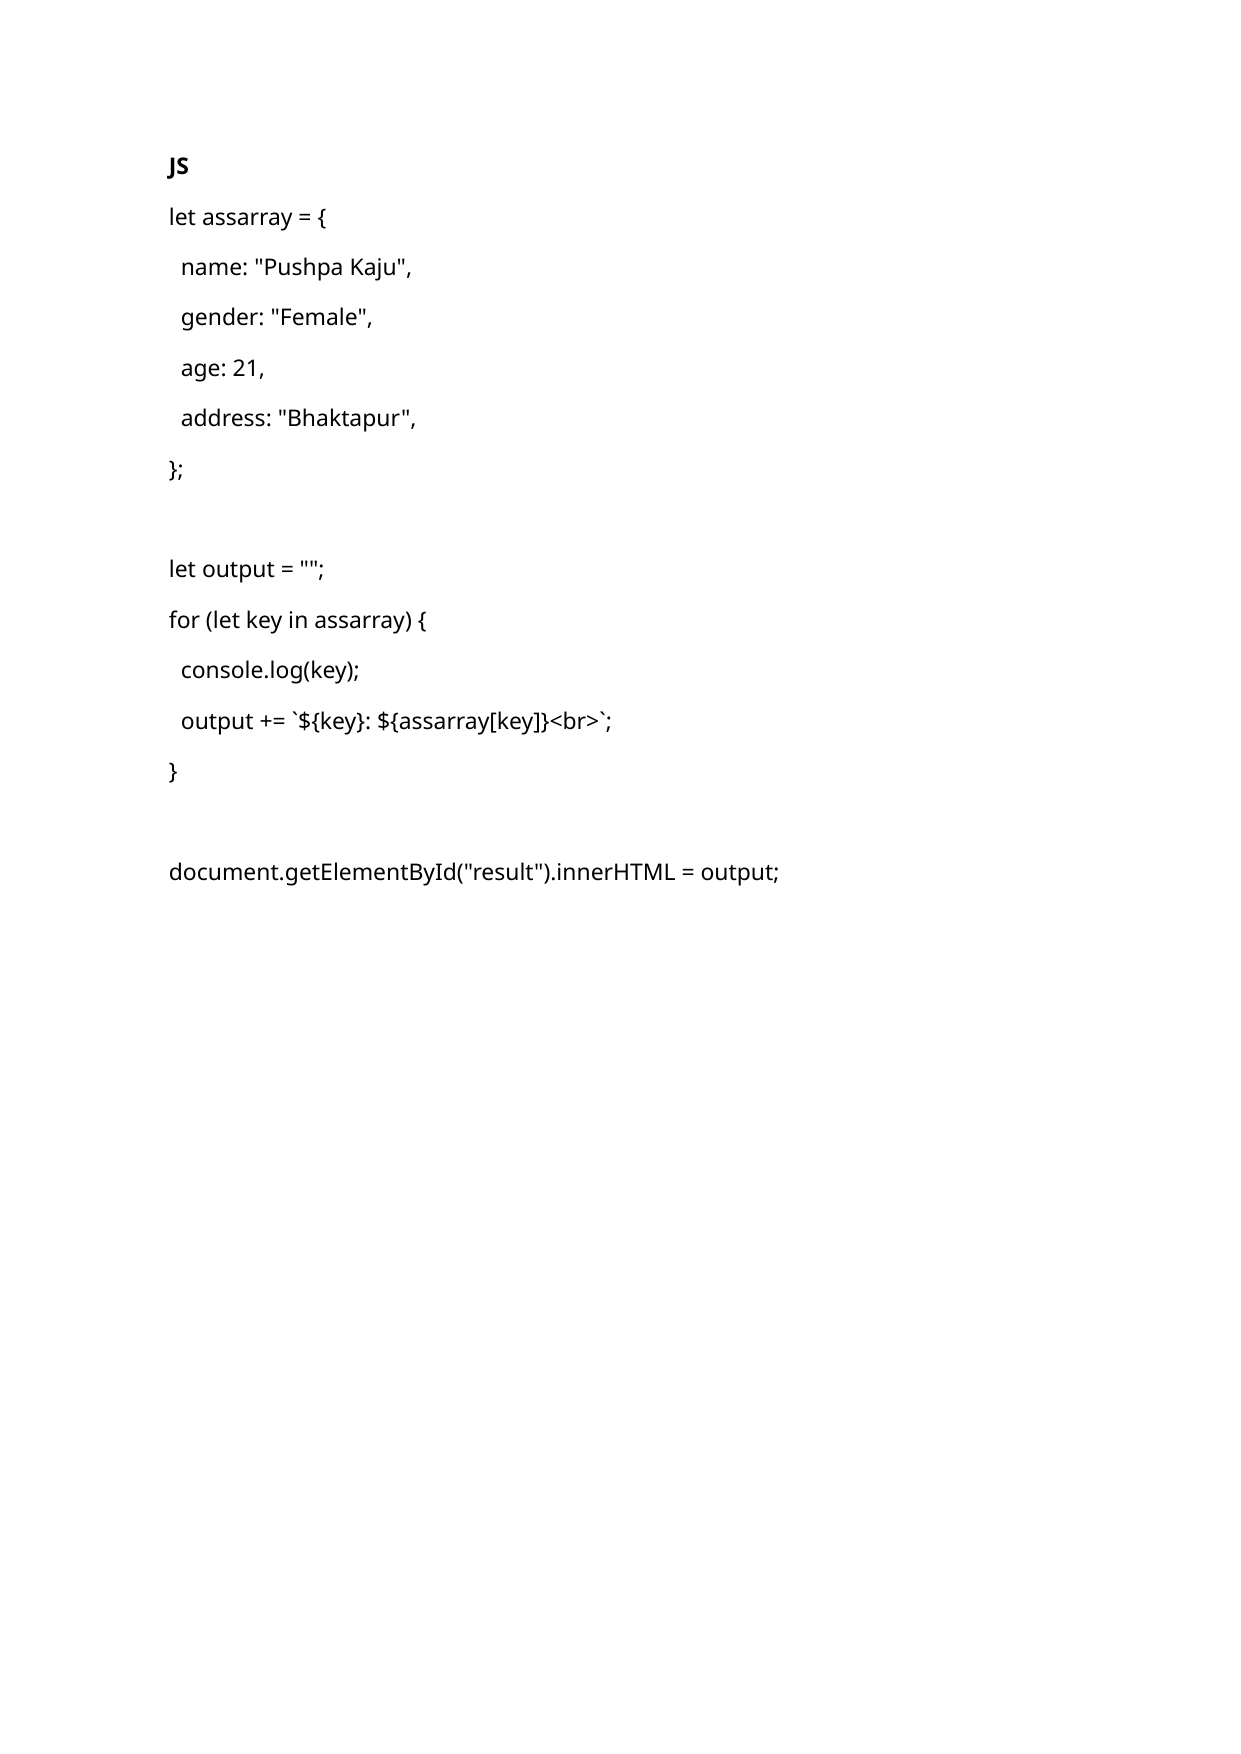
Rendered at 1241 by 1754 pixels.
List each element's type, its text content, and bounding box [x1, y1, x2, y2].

text }; [169, 452, 1090, 484]
text console.log(key); [169, 654, 1090, 685]
text let assarray = { [169, 200, 1090, 232]
text } [169, 755, 1090, 786]
text address: "Bhaktapur", [169, 402, 1090, 433]
text let output = ""; [169, 553, 1090, 584]
text output += `${key}: ${assarray[key]}<br>`; [169, 704, 1090, 736]
text JS [169, 150, 1090, 181]
text age: 21, [169, 352, 1090, 383]
text name: "Pushpa Kaju", [169, 251, 1090, 282]
text document.getElementById("result").innerHTML = output; [169, 856, 1090, 887]
text for (let key in assarray) { [169, 604, 1090, 635]
text gender: "Female", [169, 301, 1090, 332]
